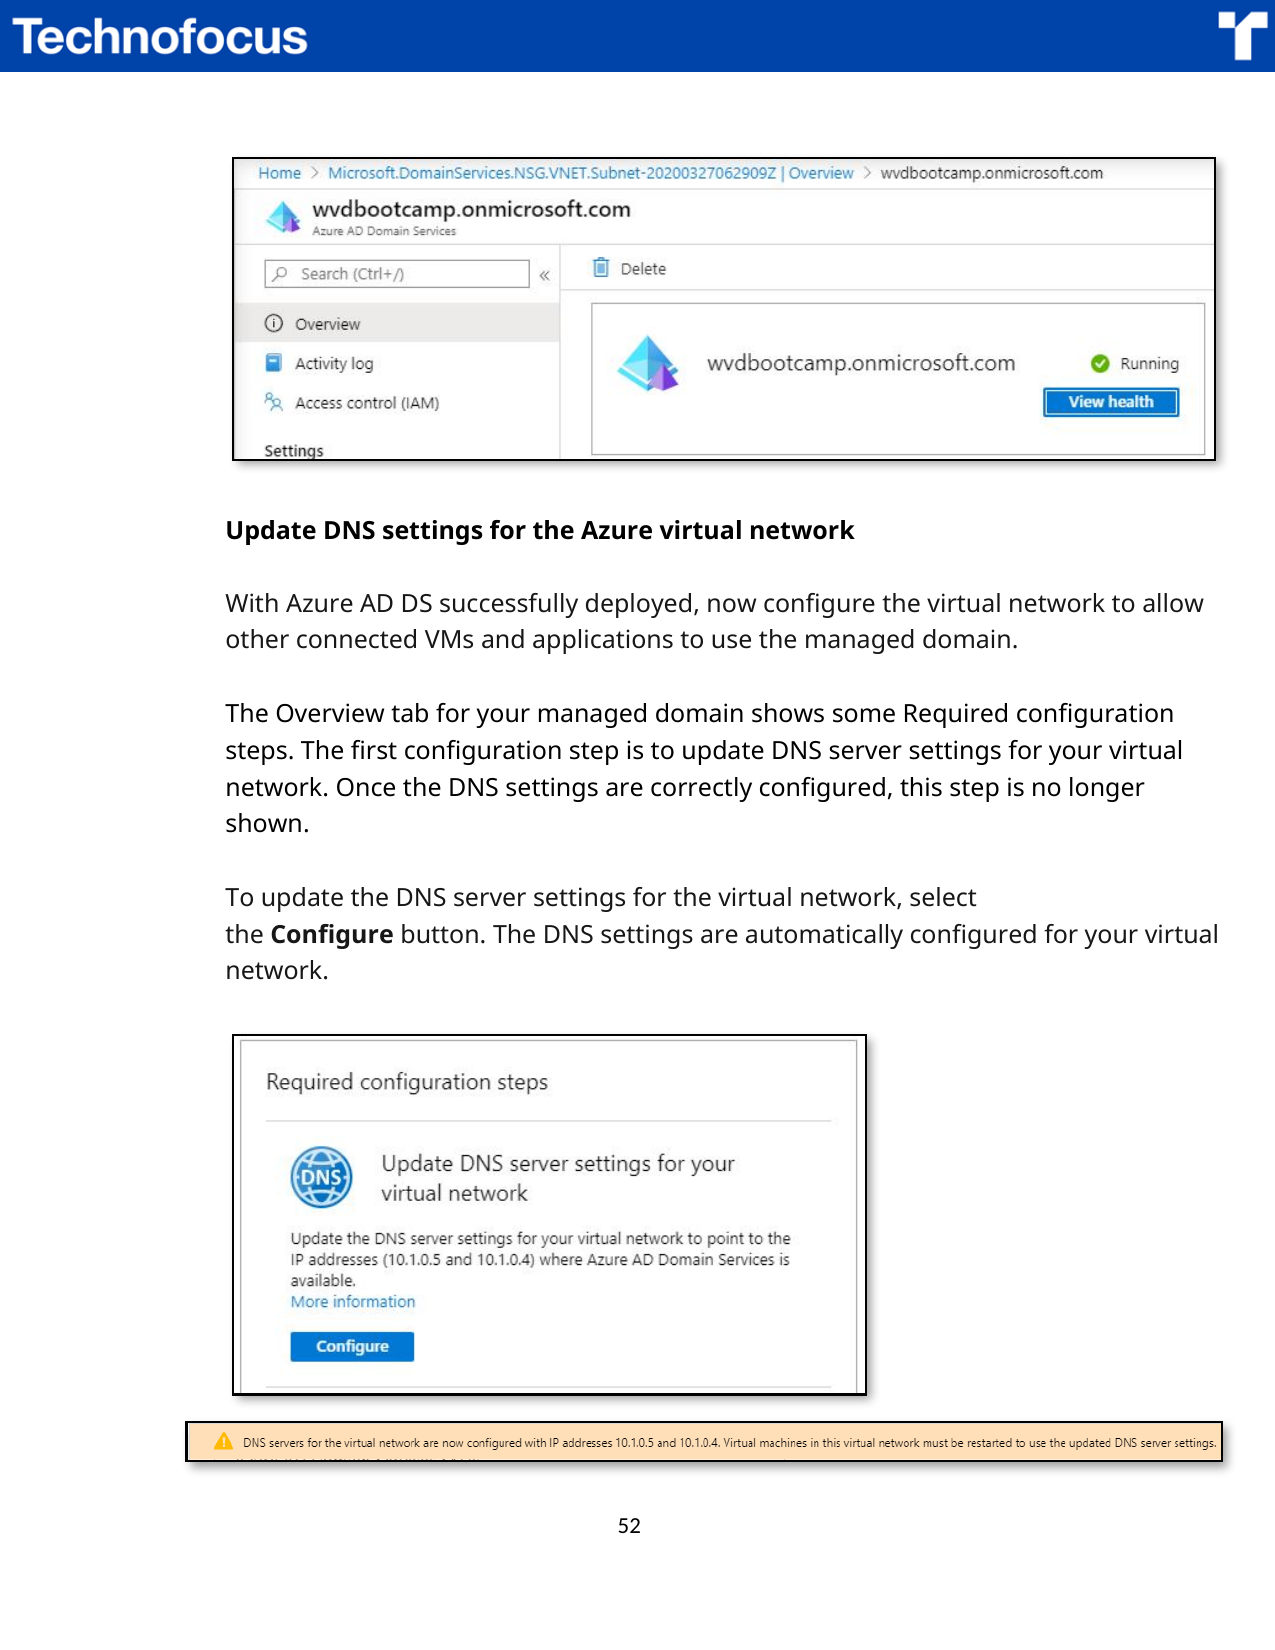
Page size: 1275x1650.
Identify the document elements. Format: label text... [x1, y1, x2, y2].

picture [188, 1423, 1221, 1460]
list The Overview tab for your managed domain shows some Required configuration steps. The first configuration step is to update DNS server settings for your virtual network. Once the DNS settings are correctly configured, this step is no longer shown. [225, 696, 1230, 840]
picture [234, 159, 1214, 459]
list With Azure AD DS successfully deployed, now configure the virtual network to allow other connected VMs and applications to use the managed domain. [225, 585, 1230, 656]
list To update the DNS server settings for the virtual network, select the Configure button. The DNS settings are automatically configured for your virtual network. [225, 879, 1230, 987]
text Update DNS settings for the Azure virtual network [151, 512, 1230, 546]
picture [234, 1036, 865, 1393]
picture [0, 0, 1275, 72]
